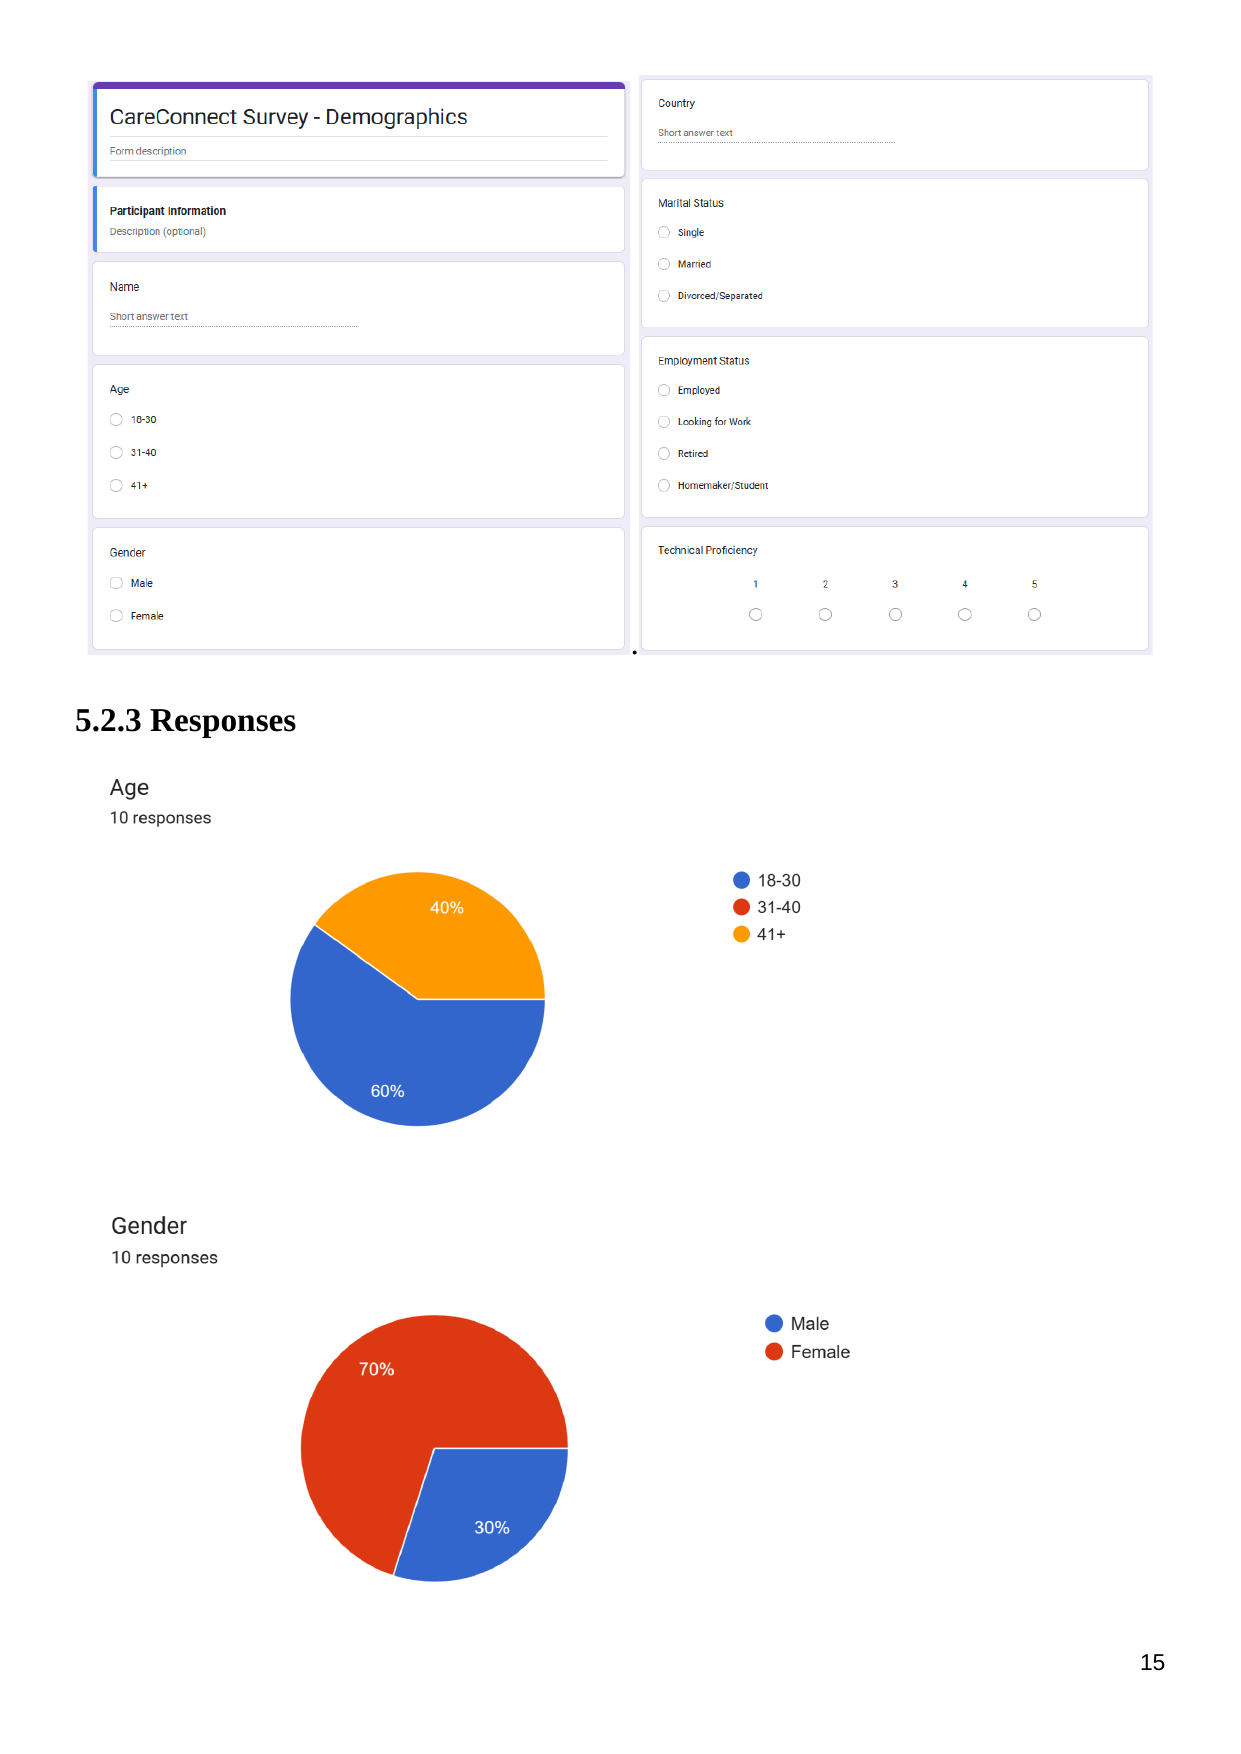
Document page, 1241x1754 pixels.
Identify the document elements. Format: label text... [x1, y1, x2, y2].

picture [638, 75, 1153, 655]
picture [87, 81, 631, 655]
picture [75, 738, 1166, 1633]
text 5.2.3 Responses [75, 700, 1165, 1174]
